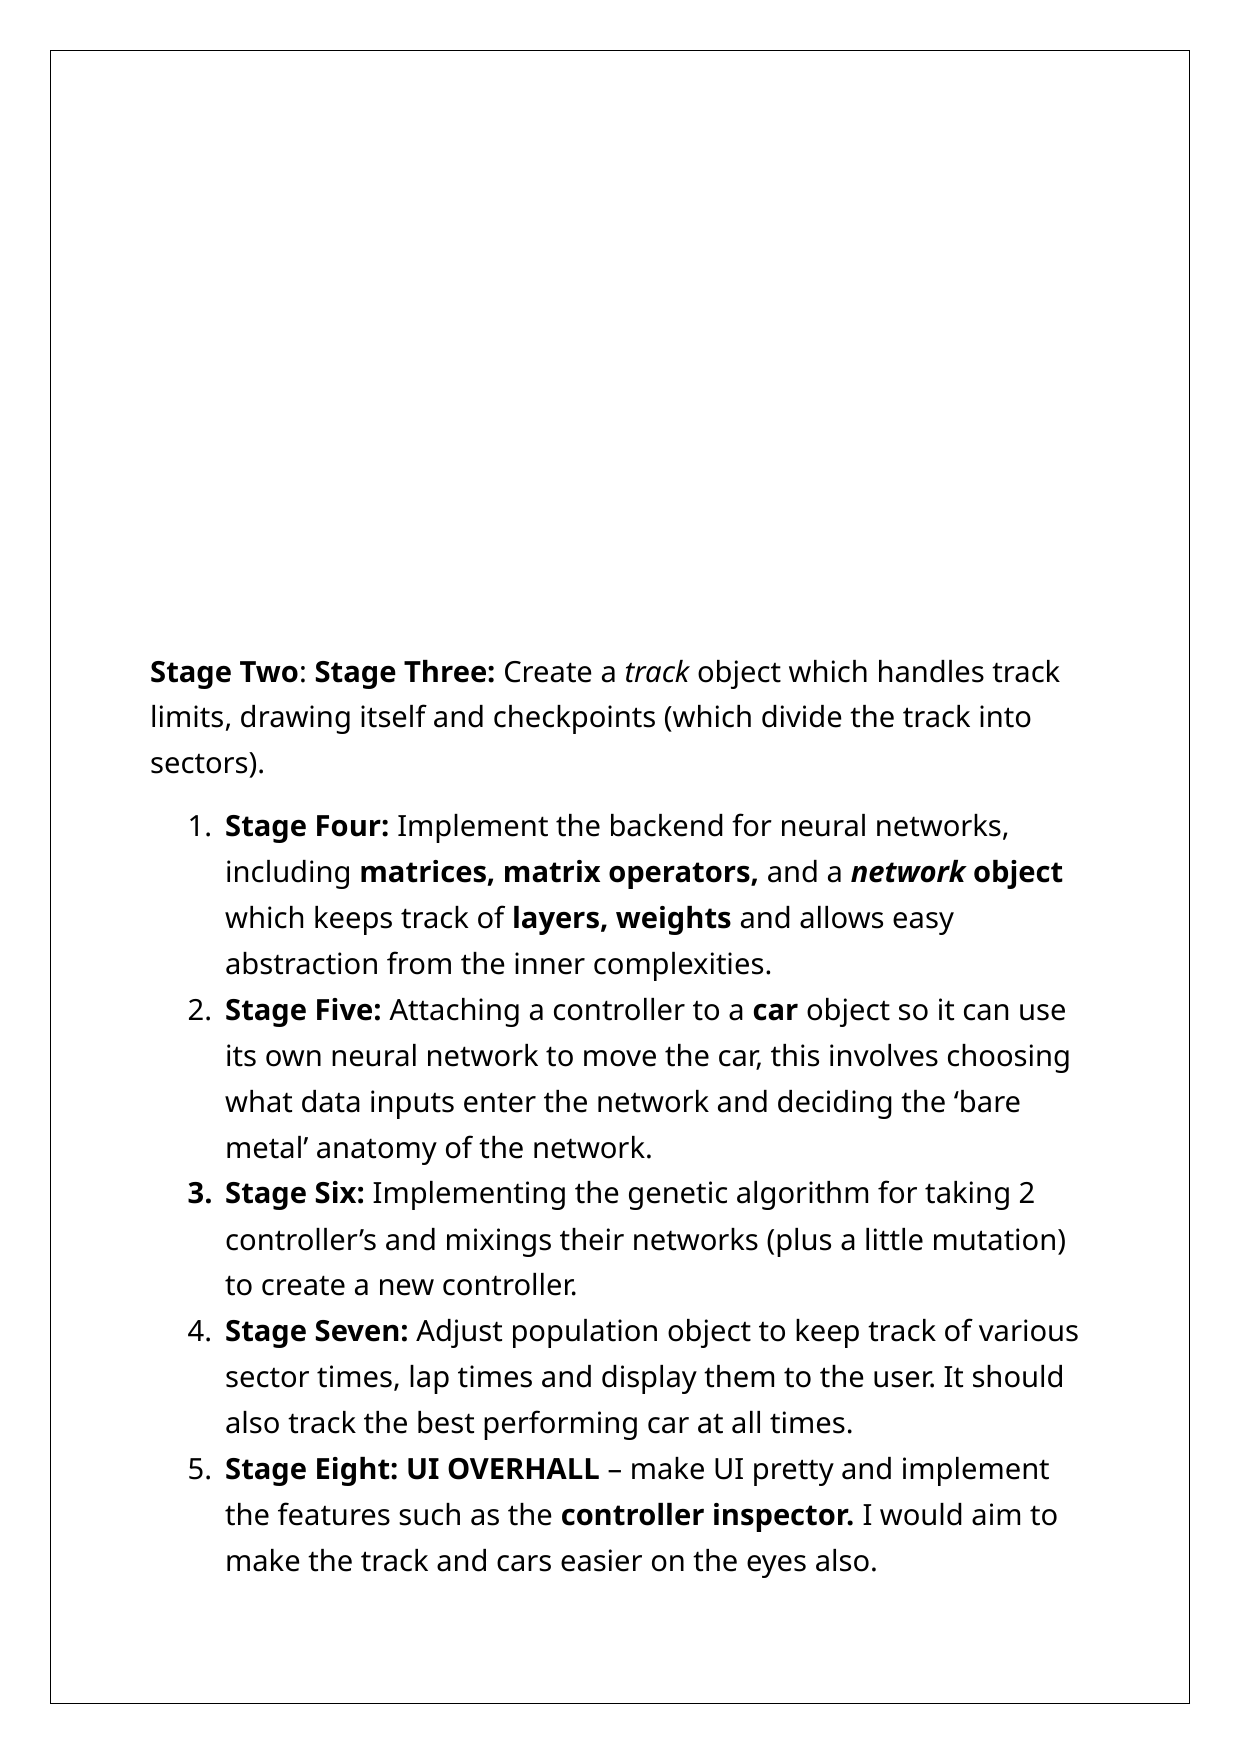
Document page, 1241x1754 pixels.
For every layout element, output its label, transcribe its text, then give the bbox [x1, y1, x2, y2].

list Stage Five: Attaching a controller to a car object so it can use its own neural network to move the car, this involves choosing what data inputs enter the network and deciding the ‘bare metal’ anatomy of the network. [187, 989, 1090, 1167]
list Stage Four: Implement the backend for neural networks, including matrices, matrix operators, and a network object which keeps track of layers, weights and allows easy abstraction from the inner complexities. [187, 805, 1090, 983]
list Stage Six: Implementing the genetic algorithm for taking 2 controller’s and mixings their networks (plus a little mutation) to create a new controller. [187, 1173, 1090, 1304]
list Stage Eight: UI OVERHALL – make UI pretty and implement the features such as the controller inspector. I would aim to make the track and cars easier on the eyes also. [187, 1448, 1090, 1580]
list Stage Seven: Adjust population object to keep track of various sector times, lap times and display them to the user. It should also track the best performing car at all times. [187, 1311, 1090, 1442]
text Stage Two: Stage Three: Create a track object which handles track limits, drawing itself and checkpoints (which divide the track into sectors). [150, 651, 1090, 782]
